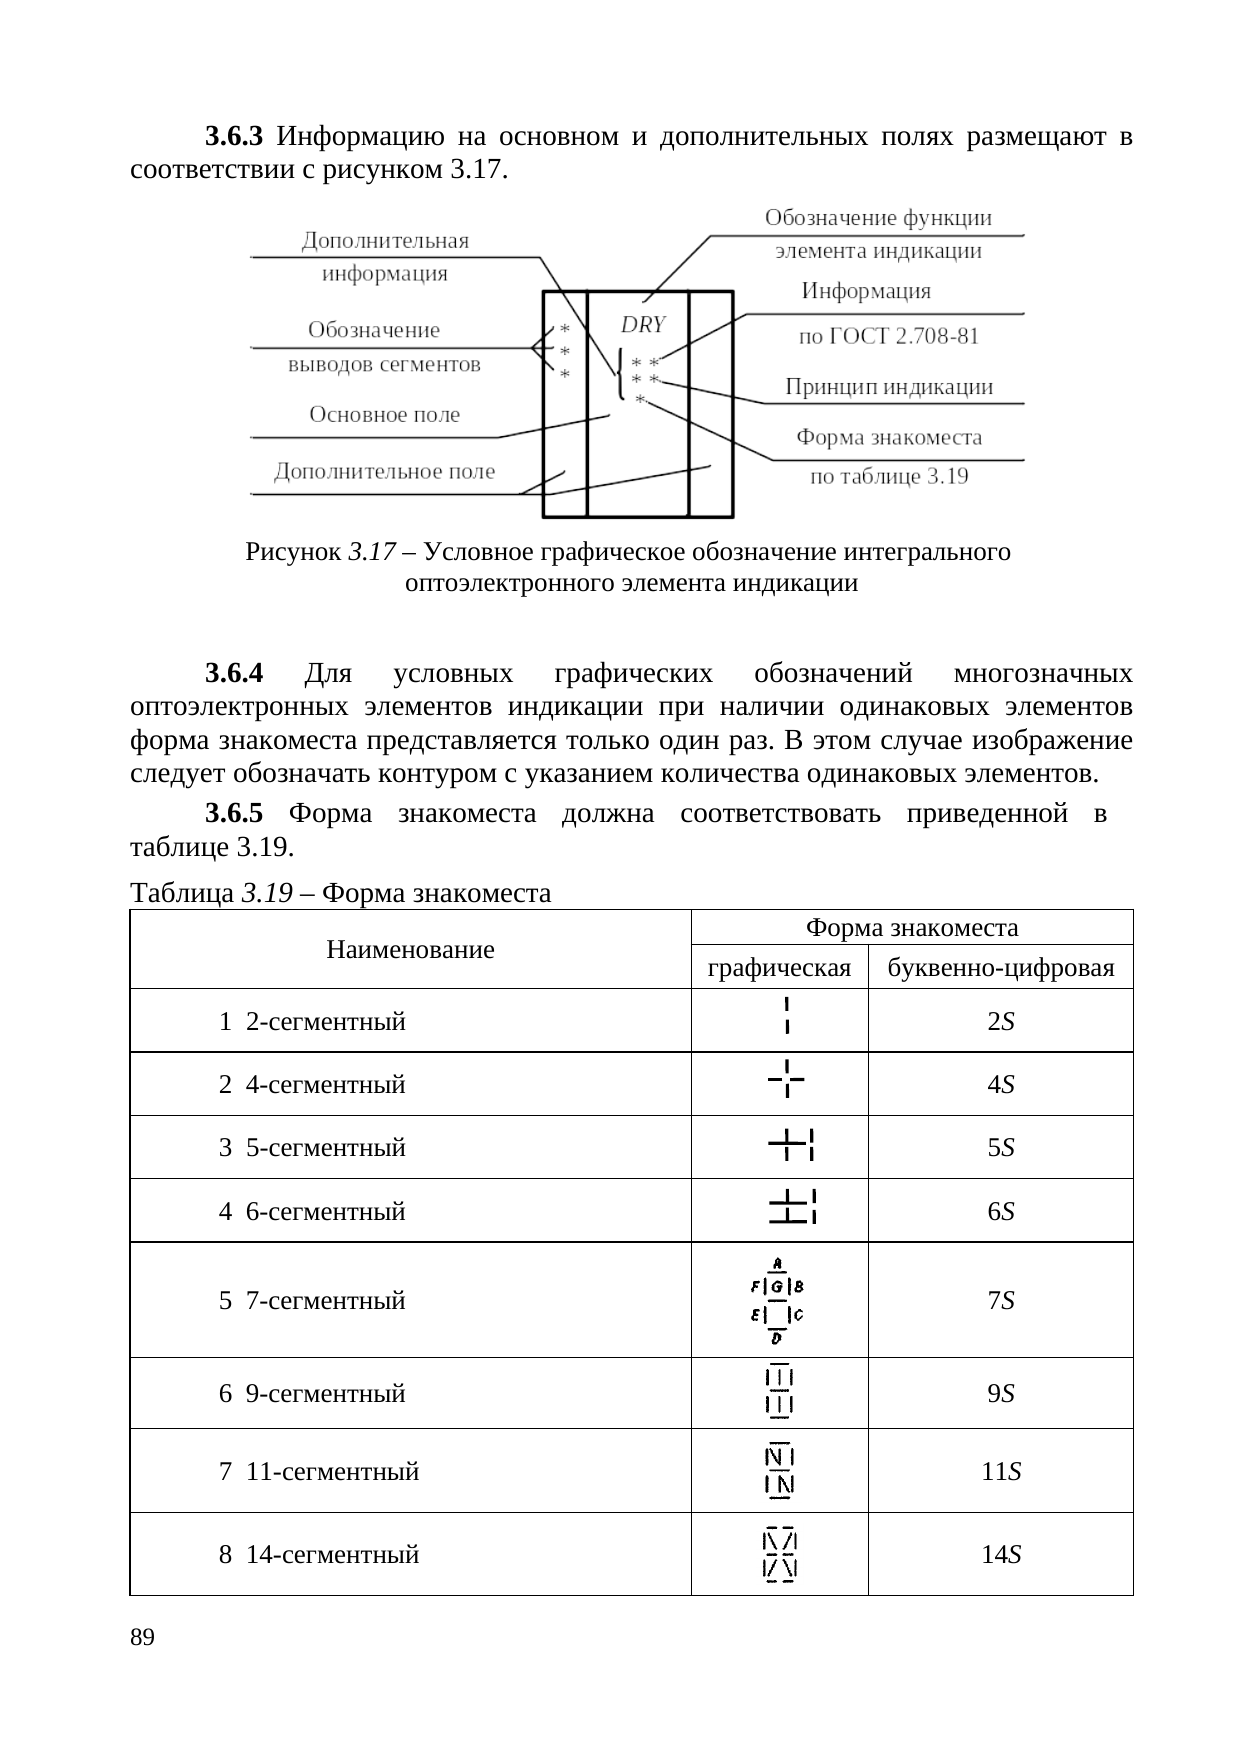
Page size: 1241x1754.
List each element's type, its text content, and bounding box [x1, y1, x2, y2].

table_cell 4S [869, 1053, 1133, 1115]
table_cell [692, 989, 868, 1051]
table_cell 14S [869, 1513, 1133, 1595]
text 3.6.3 Информацию на основном и дополнительных полях размещают в соответствии с рисунком 3.17. [130, 118, 1134, 185]
table_cell [692, 1179, 868, 1241]
table_cell [692, 1513, 868, 1595]
table_cell 5 7-сегментный [131, 1243, 691, 1357]
picture [757, 1438, 802, 1503]
picture [755, 1523, 804, 1585]
table_cell 5S [869, 1116, 1133, 1178]
table_header Наименование [131, 910, 691, 988]
table_cell 9S [869, 1358, 1133, 1427]
table_cell [692, 1358, 868, 1427]
table_cell графическая [692, 945, 868, 988]
text 3.6.5 Форма знакоместа должна соответствовать приведенной в таблице 3.19. [130, 795, 1134, 862]
picture [742, 1250, 818, 1349]
table_cell буквенно-цифровая [869, 945, 1133, 988]
table_header Форма знакоместа [692, 910, 1133, 943]
text Рисунок 3.17 – Условное графическое обозначение интегрального оптоэлектронного элемента индикации [130, 535, 1134, 597]
text 3.6.4 Для условных графических обозначений многозначных оптоэлектронных элементов индикации при наличии одинаковых элементов форма знакоместа представляется только один раз. В этом случае изображение следует обозначать контуром с указанием количества одинаковых элементов. [130, 655, 1134, 789]
table_cell 3 5-сегментный [131, 1116, 691, 1178]
text Таблица 3.19 – Форма знакоместа [130, 875, 1134, 908]
table_cell 2 4-сегментный [131, 1053, 691, 1115]
picture [761, 1363, 798, 1422]
table_cell 11S [869, 1429, 1133, 1512]
table_cell 4 6-сегментный [131, 1179, 691, 1241]
table_cell 7S [869, 1243, 1133, 1357]
table_cell [692, 1243, 868, 1357]
table_cell 7 11-сегментный [131, 1429, 691, 1512]
table_cell [692, 1053, 868, 1115]
table_cell 6 9-сегментный [131, 1358, 691, 1427]
table_cell [692, 1429, 868, 1512]
table_cell [692, 1116, 868, 1178]
table_cell 8 14-сегментный [131, 1513, 691, 1595]
table_cell 6S [869, 1179, 1133, 1241]
table_cell 2S [869, 989, 1133, 1051]
table_cell 1 2-сегментный [131, 989, 691, 1051]
